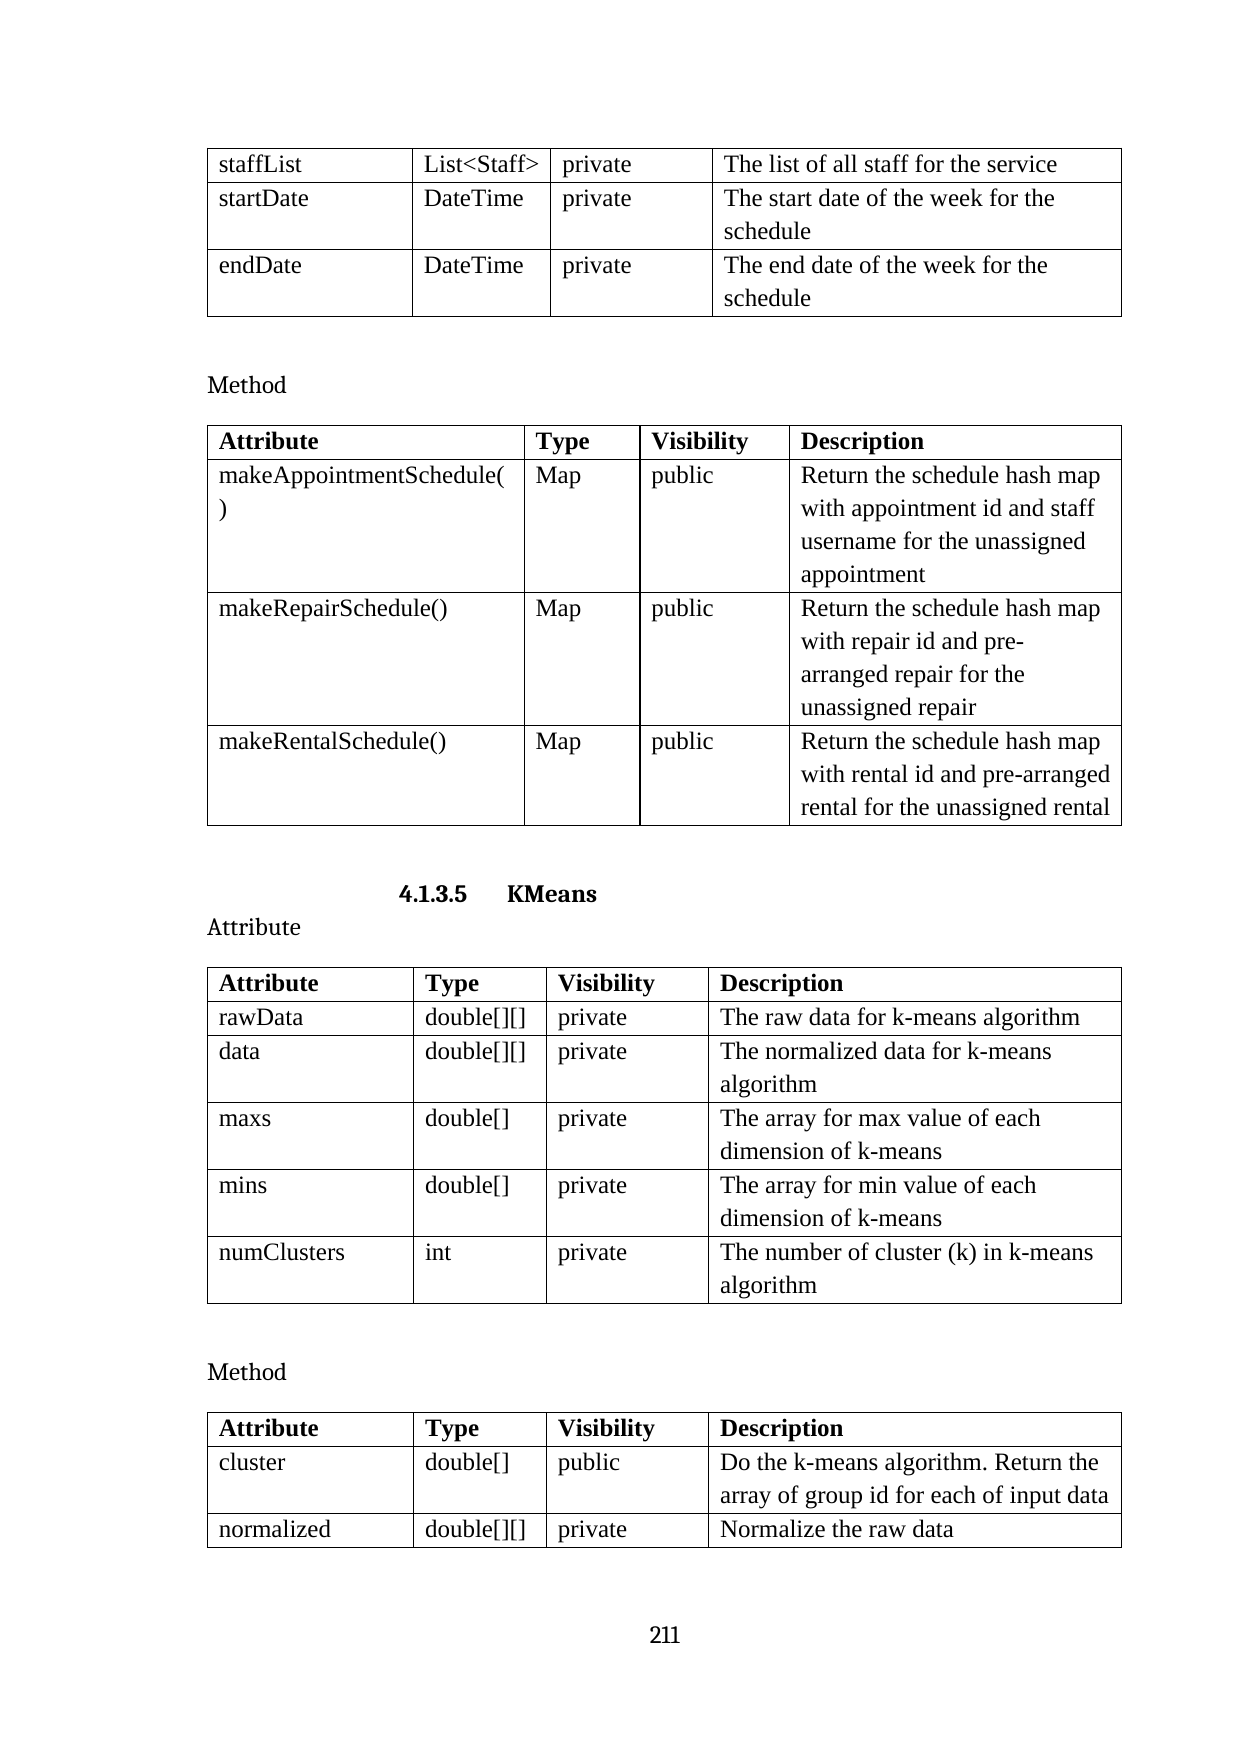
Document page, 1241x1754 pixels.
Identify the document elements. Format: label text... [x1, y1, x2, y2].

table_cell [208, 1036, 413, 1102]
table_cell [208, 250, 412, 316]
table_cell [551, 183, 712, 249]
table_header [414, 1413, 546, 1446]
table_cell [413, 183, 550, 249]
text Method [207, 371, 1122, 399]
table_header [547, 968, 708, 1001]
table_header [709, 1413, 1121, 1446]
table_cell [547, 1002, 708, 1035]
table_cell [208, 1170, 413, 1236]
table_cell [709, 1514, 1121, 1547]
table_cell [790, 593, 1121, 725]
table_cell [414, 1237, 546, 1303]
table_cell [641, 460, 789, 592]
text Attribute [207, 913, 1122, 942]
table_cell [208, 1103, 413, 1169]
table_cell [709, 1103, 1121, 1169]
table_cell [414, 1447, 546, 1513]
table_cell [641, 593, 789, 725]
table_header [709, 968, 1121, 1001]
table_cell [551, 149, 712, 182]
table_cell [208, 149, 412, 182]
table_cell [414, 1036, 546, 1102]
subtitle KMeans [399, 880, 1122, 909]
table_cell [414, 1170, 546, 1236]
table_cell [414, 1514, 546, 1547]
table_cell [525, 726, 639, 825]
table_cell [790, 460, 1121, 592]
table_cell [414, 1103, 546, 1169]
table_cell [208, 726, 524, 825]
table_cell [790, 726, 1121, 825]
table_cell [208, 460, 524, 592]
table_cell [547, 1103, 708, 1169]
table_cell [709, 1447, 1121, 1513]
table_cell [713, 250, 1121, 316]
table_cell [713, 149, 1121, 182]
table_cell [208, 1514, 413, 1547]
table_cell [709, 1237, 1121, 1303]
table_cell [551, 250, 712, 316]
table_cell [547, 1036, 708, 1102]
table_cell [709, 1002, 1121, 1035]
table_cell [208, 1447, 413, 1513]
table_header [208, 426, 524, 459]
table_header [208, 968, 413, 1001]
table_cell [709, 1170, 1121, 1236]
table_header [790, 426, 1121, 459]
text Method [207, 1358, 1122, 1387]
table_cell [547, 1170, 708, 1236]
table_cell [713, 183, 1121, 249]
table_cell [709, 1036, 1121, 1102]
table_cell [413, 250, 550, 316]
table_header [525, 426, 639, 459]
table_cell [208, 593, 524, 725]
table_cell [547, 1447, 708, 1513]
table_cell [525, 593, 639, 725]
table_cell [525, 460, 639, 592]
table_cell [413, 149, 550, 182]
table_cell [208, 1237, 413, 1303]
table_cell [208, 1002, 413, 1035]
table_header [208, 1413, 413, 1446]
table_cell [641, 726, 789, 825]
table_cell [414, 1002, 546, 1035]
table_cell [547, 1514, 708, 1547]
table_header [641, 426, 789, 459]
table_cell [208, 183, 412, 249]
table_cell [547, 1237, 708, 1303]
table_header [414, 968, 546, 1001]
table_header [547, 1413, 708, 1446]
